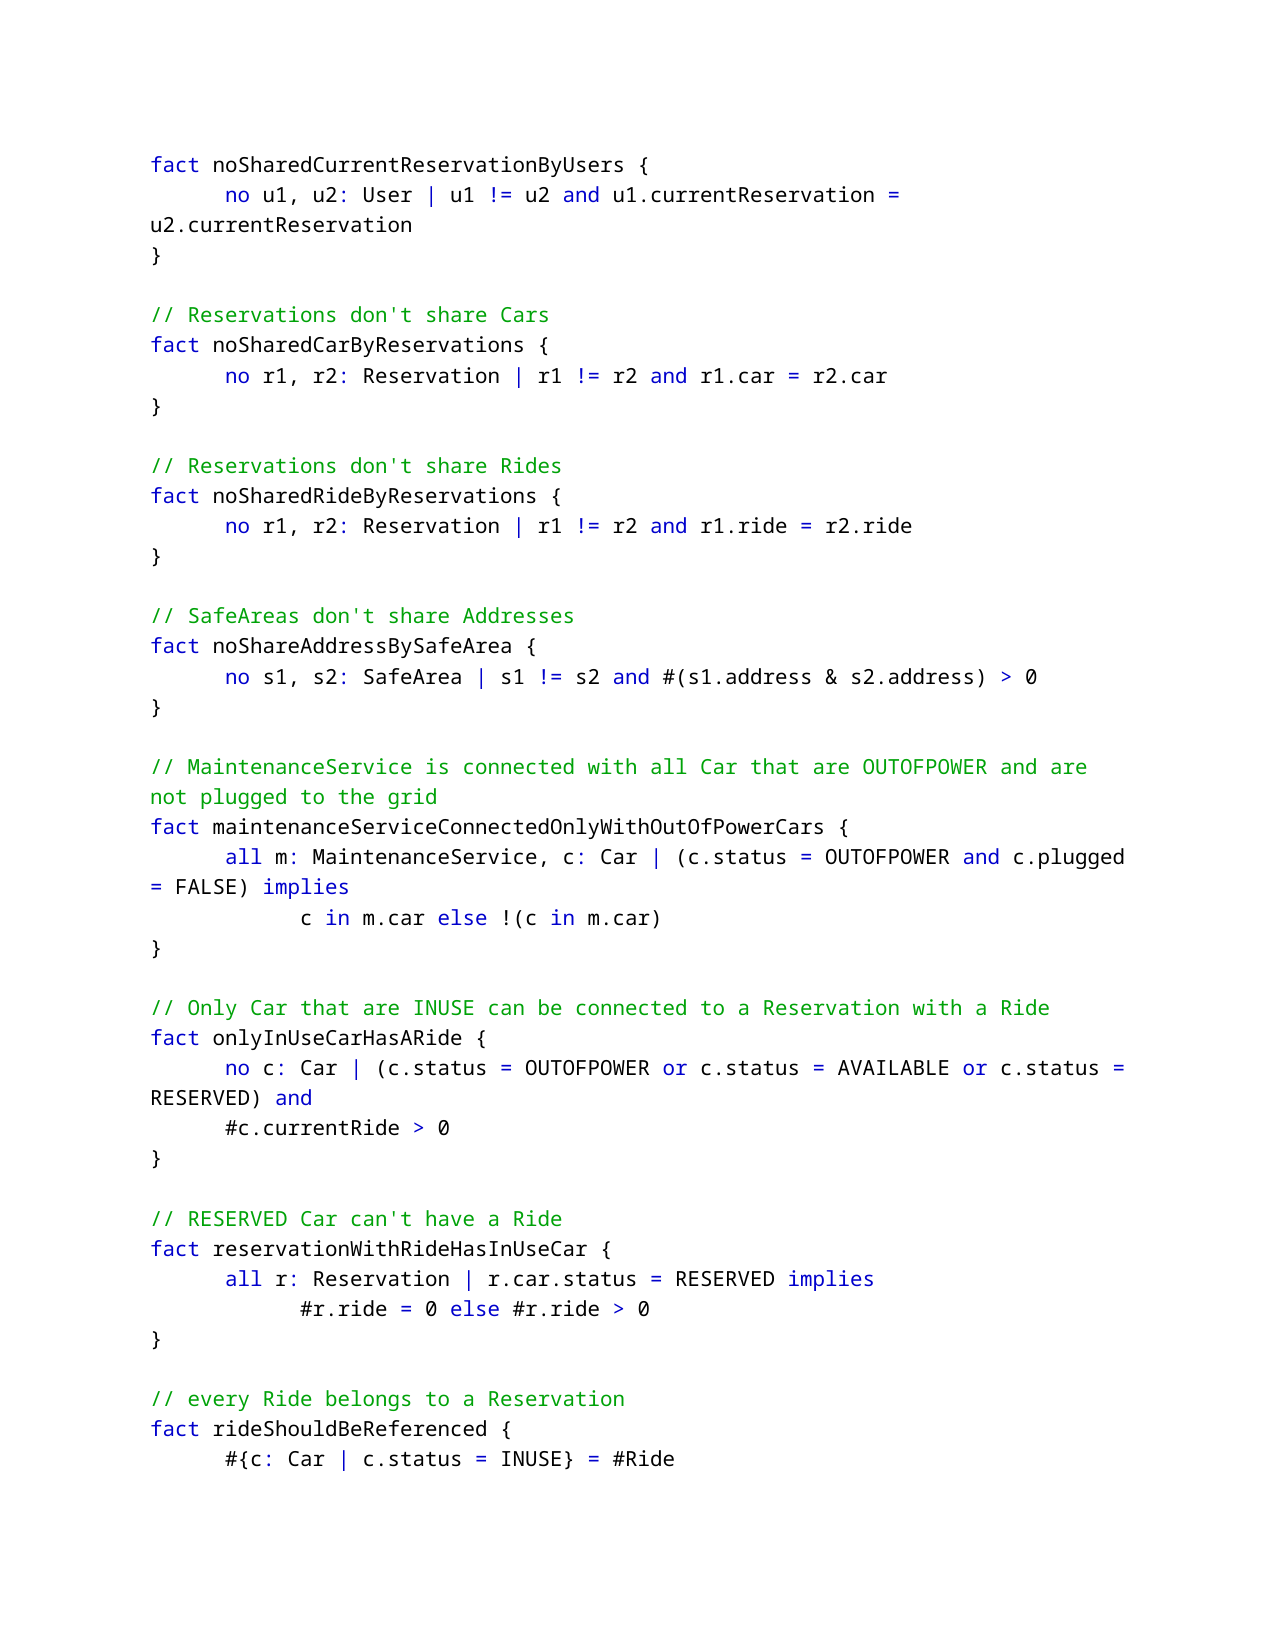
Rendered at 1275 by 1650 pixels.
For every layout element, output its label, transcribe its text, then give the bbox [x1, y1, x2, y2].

text fact onlyInUseCarHasARide { [150, 1023, 1125, 1051]
text } [150, 391, 1125, 419]
text fact maintenanceServiceConnectedOnlyWithOutOfPowerCars { [150, 812, 1125, 841]
text // every Ride belongs to a Reservation [150, 1384, 1125, 1413]
text fact noShareAddressBySafeArea { [150, 632, 1125, 660]
text // SafeAreas don't share Addresses [150, 602, 1125, 630]
text no r1, r2: Reservation | r1 != r2 and r1.car = r2.car [150, 361, 1125, 389]
text fact reservationWithRideHasInUseCar { [150, 1234, 1125, 1262]
text } [150, 1324, 1125, 1352]
text fact noSharedCarByReservations { [150, 331, 1125, 359]
text no r1, r2: Reservation | r1 != r2 and r1.ride = r2.ride [150, 511, 1125, 540]
text all r: Reservation | r.car.status = RESERVED implies [150, 1264, 1125, 1292]
text } [150, 692, 1125, 720]
text } [150, 1143, 1125, 1172]
text all m: MaintenanceService, c: Car | (c.status = OUTOFPOWER and c.plugged = FALSE) implies [150, 842, 1125, 901]
text #r.ride = 0 else #r.ride > 0 [150, 1294, 1125, 1322]
text no c: Car | (c.status = OUTOFPOWER or c.status = AVAILABLE or c.status = RESERVED) and [150, 1053, 1125, 1112]
text #{c: Car | c.status = INUSE} = #Ride [150, 1444, 1125, 1473]
text // MaintenanceService is connected with all Car that are OUTOFPOWER and are not plugged to the grid [150, 752, 1125, 811]
text #c.currentRide > 0 [150, 1113, 1125, 1142]
text // Reservations don't share Rides [150, 451, 1125, 479]
text // RESERVED Car can't have a Ride [150, 1204, 1125, 1232]
text // Reservations don't share Cars [150, 301, 1125, 329]
text no u1, u2: User | u1 != u2 and u1.currentReservation = u2.currentReservation [150, 180, 1125, 239]
text c in m.car else !(c in m.car) [150, 903, 1125, 931]
text fact noSharedCurrentReservationByUsers { [150, 150, 1125, 178]
text fact noSharedRideByReservations { [150, 481, 1125, 509]
text } [150, 541, 1125, 570]
text } [150, 240, 1125, 269]
text } [150, 933, 1125, 961]
text no s1, s2: SafeArea | s1 != s2 and #(s1.address & s2.address) > 0 [150, 662, 1125, 690]
text // Only Car that are INUSE can be connected to a Reservation with a Ride [150, 993, 1125, 1021]
text fact rideShouldBeReferenced { [150, 1414, 1125, 1443]
